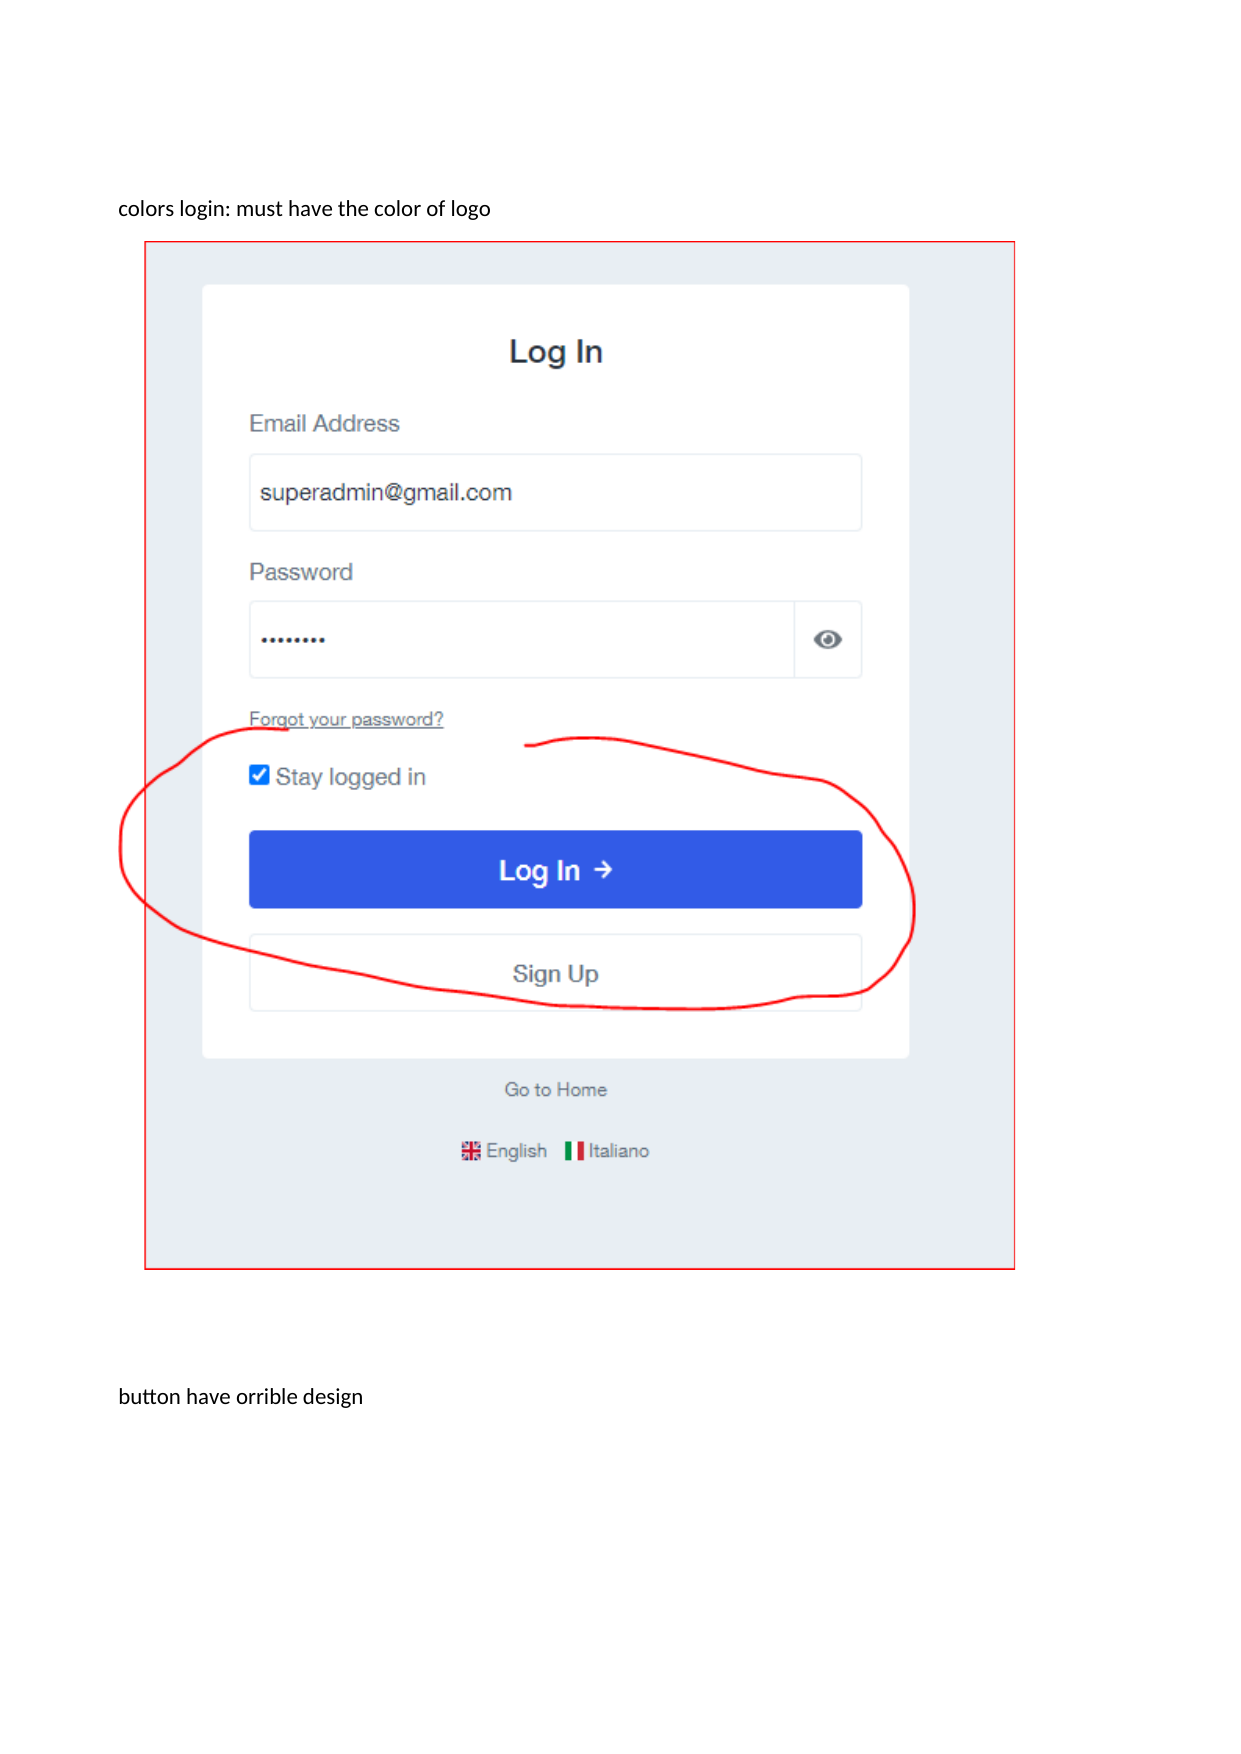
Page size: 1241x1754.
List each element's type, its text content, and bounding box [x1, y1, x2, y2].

picture [118, 241, 1015, 1270]
text button have orrible design [118, 1382, 1122, 1410]
text colors login: must have the color of logo [118, 194, 1122, 222]
